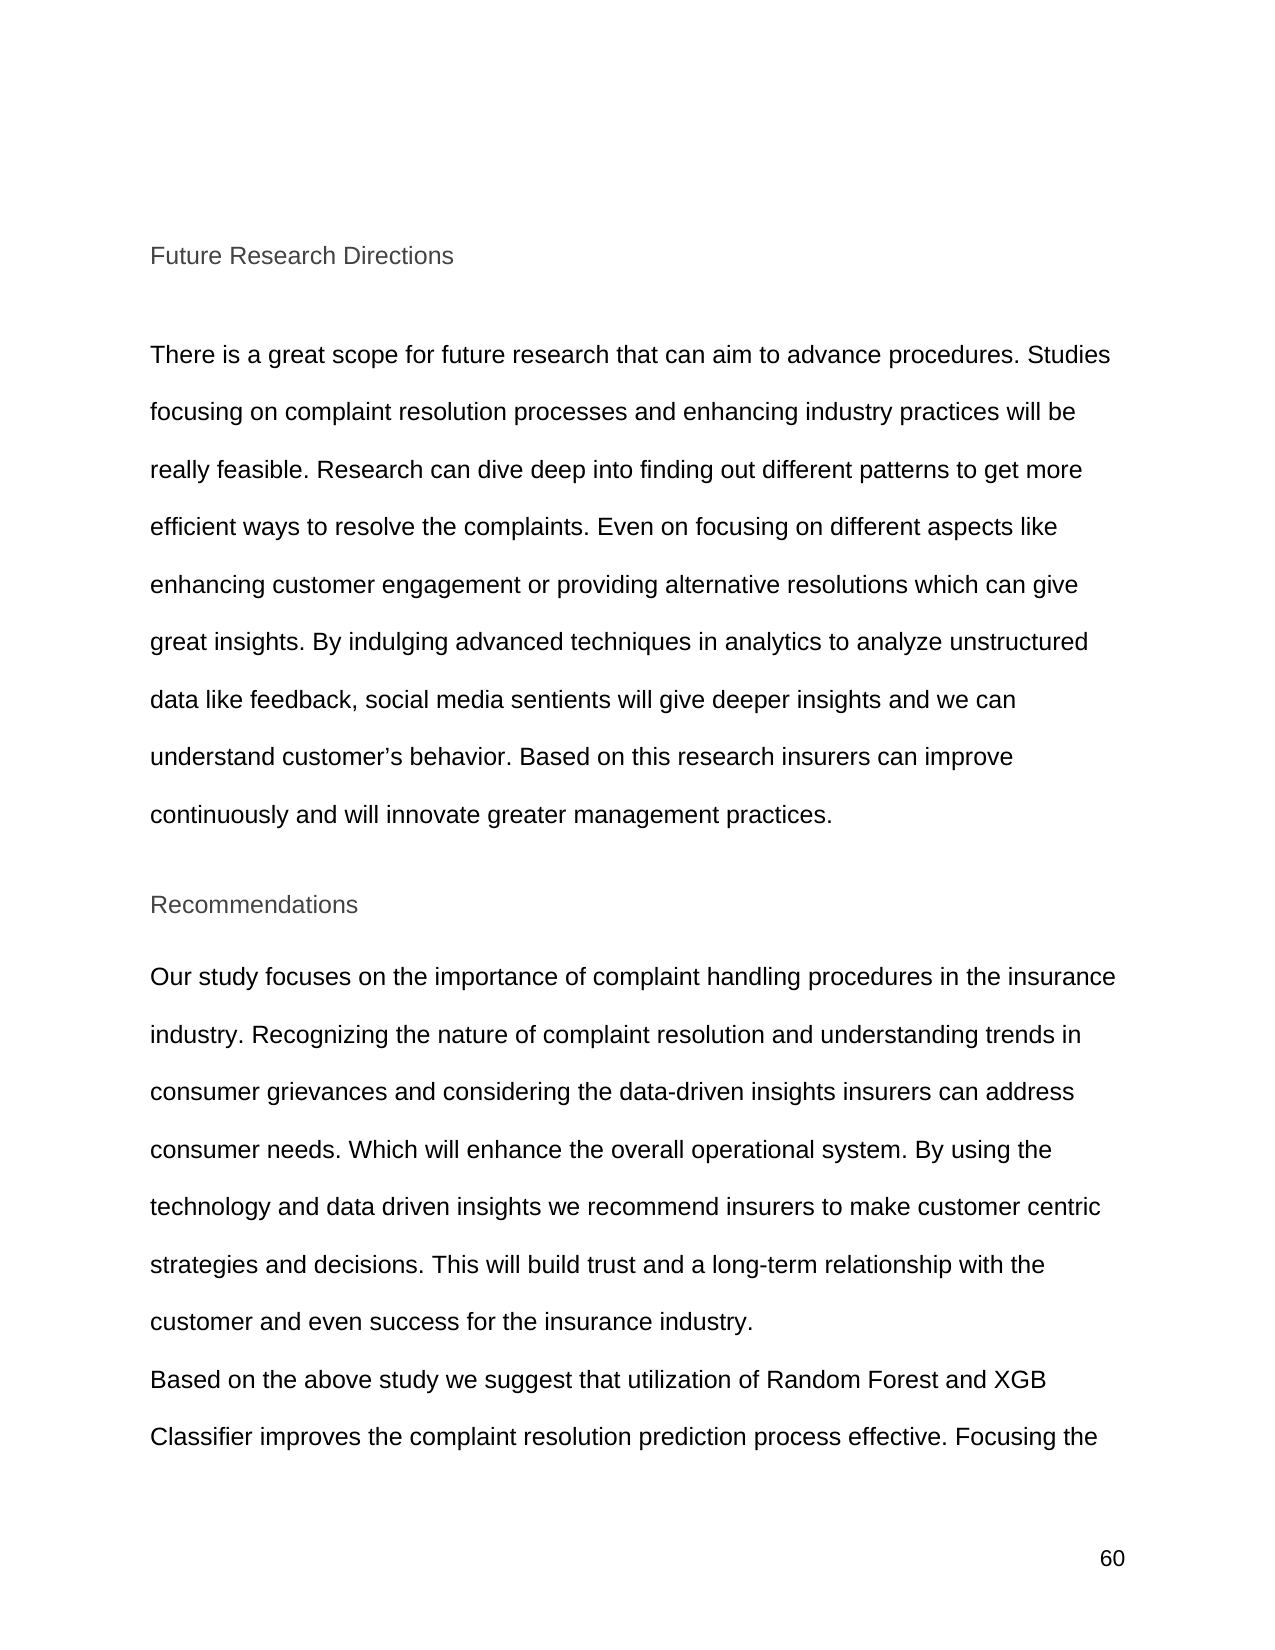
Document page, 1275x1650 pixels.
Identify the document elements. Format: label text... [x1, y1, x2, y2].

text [150, 1364, 1125, 1451]
subtitle Future Research Directions [150, 241, 1125, 269]
subtitle Recommendations [150, 891, 1125, 919]
text Our study focuses on the importance of complaint handling procedures in the insurance industry. Recognizing the nature of complaint resolution and understanding trends in consumer grievances and considering the data-driven insights insurers can address consumer needs. Which will enhance the overall operational system. By using the technology and data driven insights we recommend insurers to make customer centric strategies and decisions. This will build trust and a long-term relationship with the customer and even success for the insurance industry. [150, 962, 1125, 1336]
text There is a great scope for future research that can aim to advance procedures. Studies focusing on complaint resolution processes and enhancing industry practices will be really feasible. Research can dive deep into finding out different patterns to get more efficient ways to resolve the complaints. Even on focusing on different aspects like enhancing customer engagement or providing alternative resolutions which can give great insights. By indulging advanced techniques in analytics to analyze unstructured data like feedback, social media sentients will give deeper insights and we can understand customer’s behavior. Based on this research insurers can improve continuously and will innovate greater management practices. [150, 340, 1125, 828]
